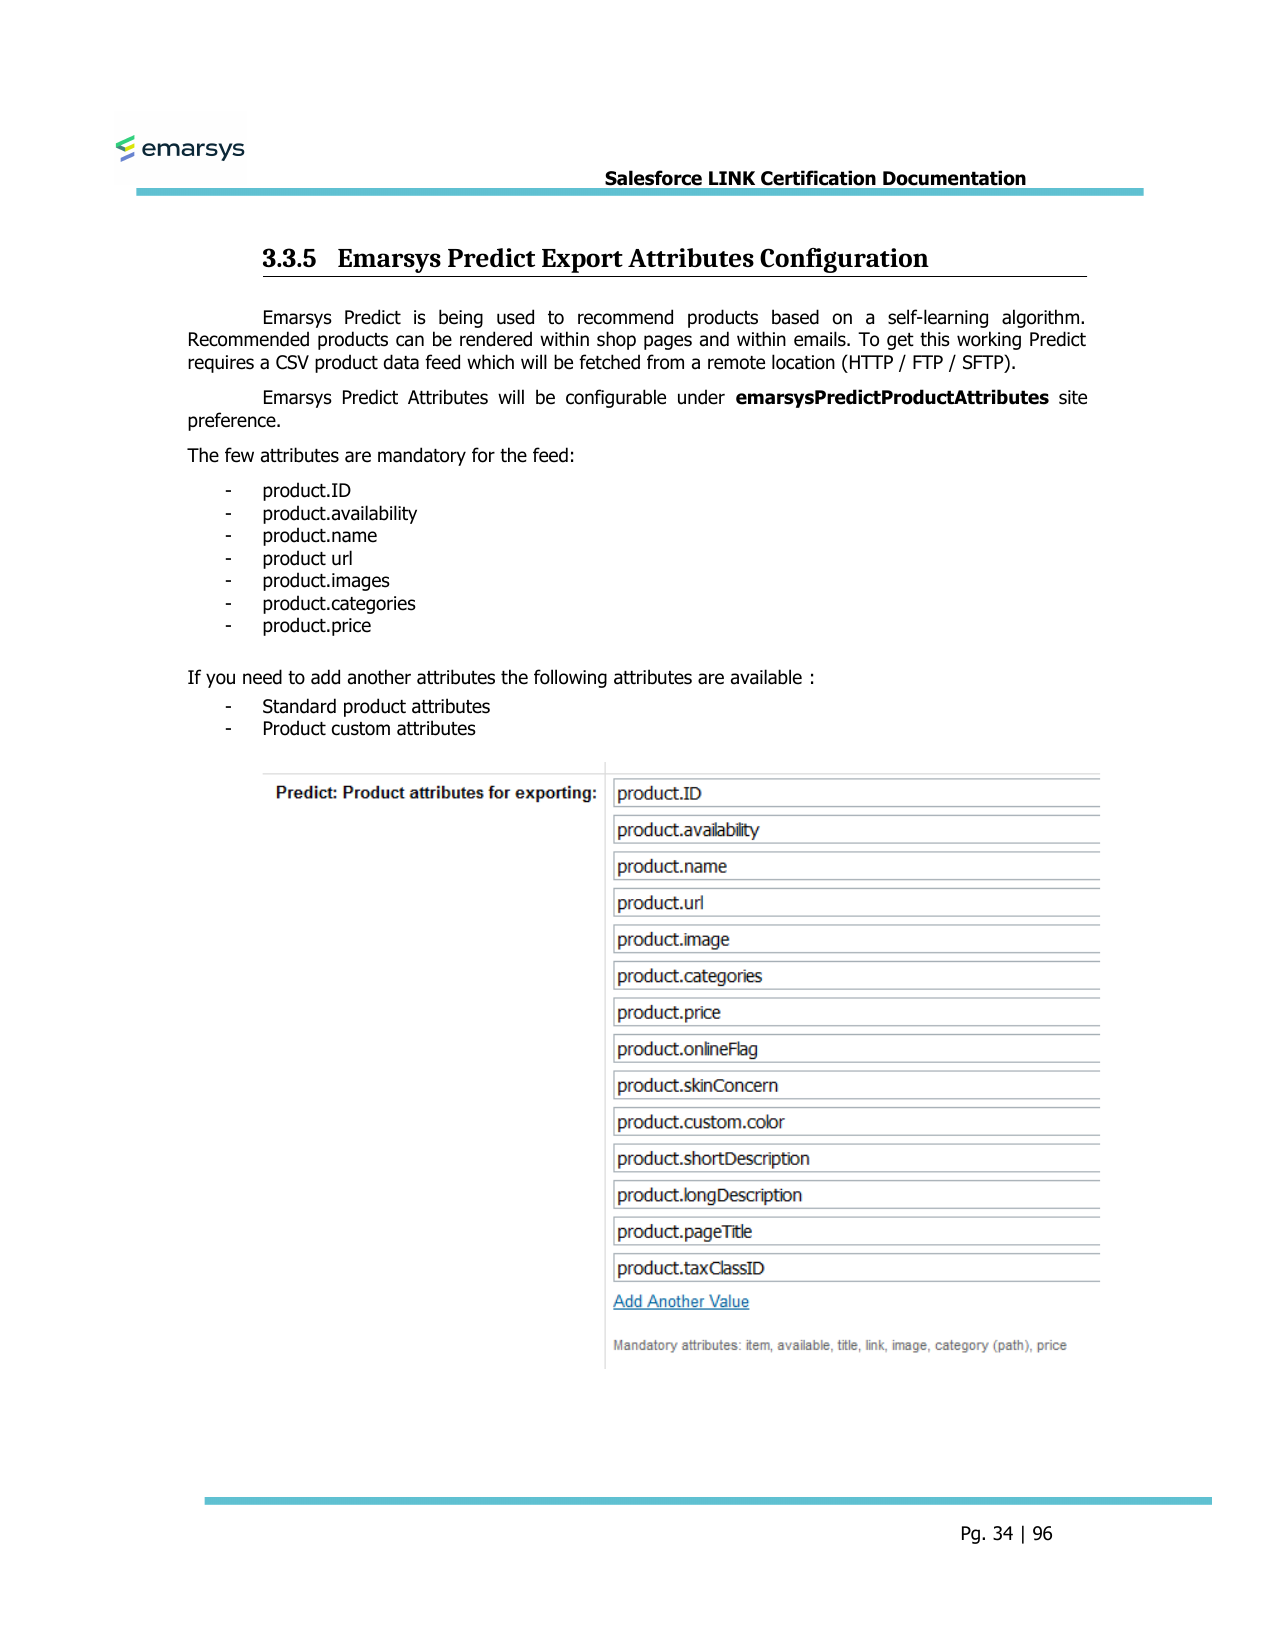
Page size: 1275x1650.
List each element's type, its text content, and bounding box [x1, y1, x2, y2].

text If you need to add another attributes the following attributes are available : [187, 666, 1087, 688]
list product.price [225, 614, 1087, 637]
list product.name [225, 524, 1087, 546]
list product.categories [225, 592, 1087, 614]
list Standard product attributes [225, 694, 1087, 717]
picture [113, 111, 247, 185]
list product.images [225, 569, 1087, 592]
text Emarsys Predict is being used to recommend products based on a self-learning algorithm. Recommended products can be rendered within shop pages and within emails. To get this working Predict requires a CSV product data feed which will be fetched from a remote location (HTTP / FTP / SFTP). [187, 305, 1087, 373]
picture [262, 762, 1100, 1369]
picture [204, 1497, 1212, 1505]
list product.availability [225, 501, 1087, 524]
list product url [225, 546, 1087, 569]
list product.ID [225, 478, 1087, 501]
text Emarsys Predict Attributes will be configurable under emarsysPredictProductAttributes site preference. [187, 386, 1087, 431]
picture [136, 188, 1144, 196]
list Product custom attributes [225, 717, 1087, 740]
subtitle Emarsys Predict Export Attributes Configuration [262, 243, 1087, 277]
text The few attributes are mandatory for the feed: [187, 443, 1087, 466]
